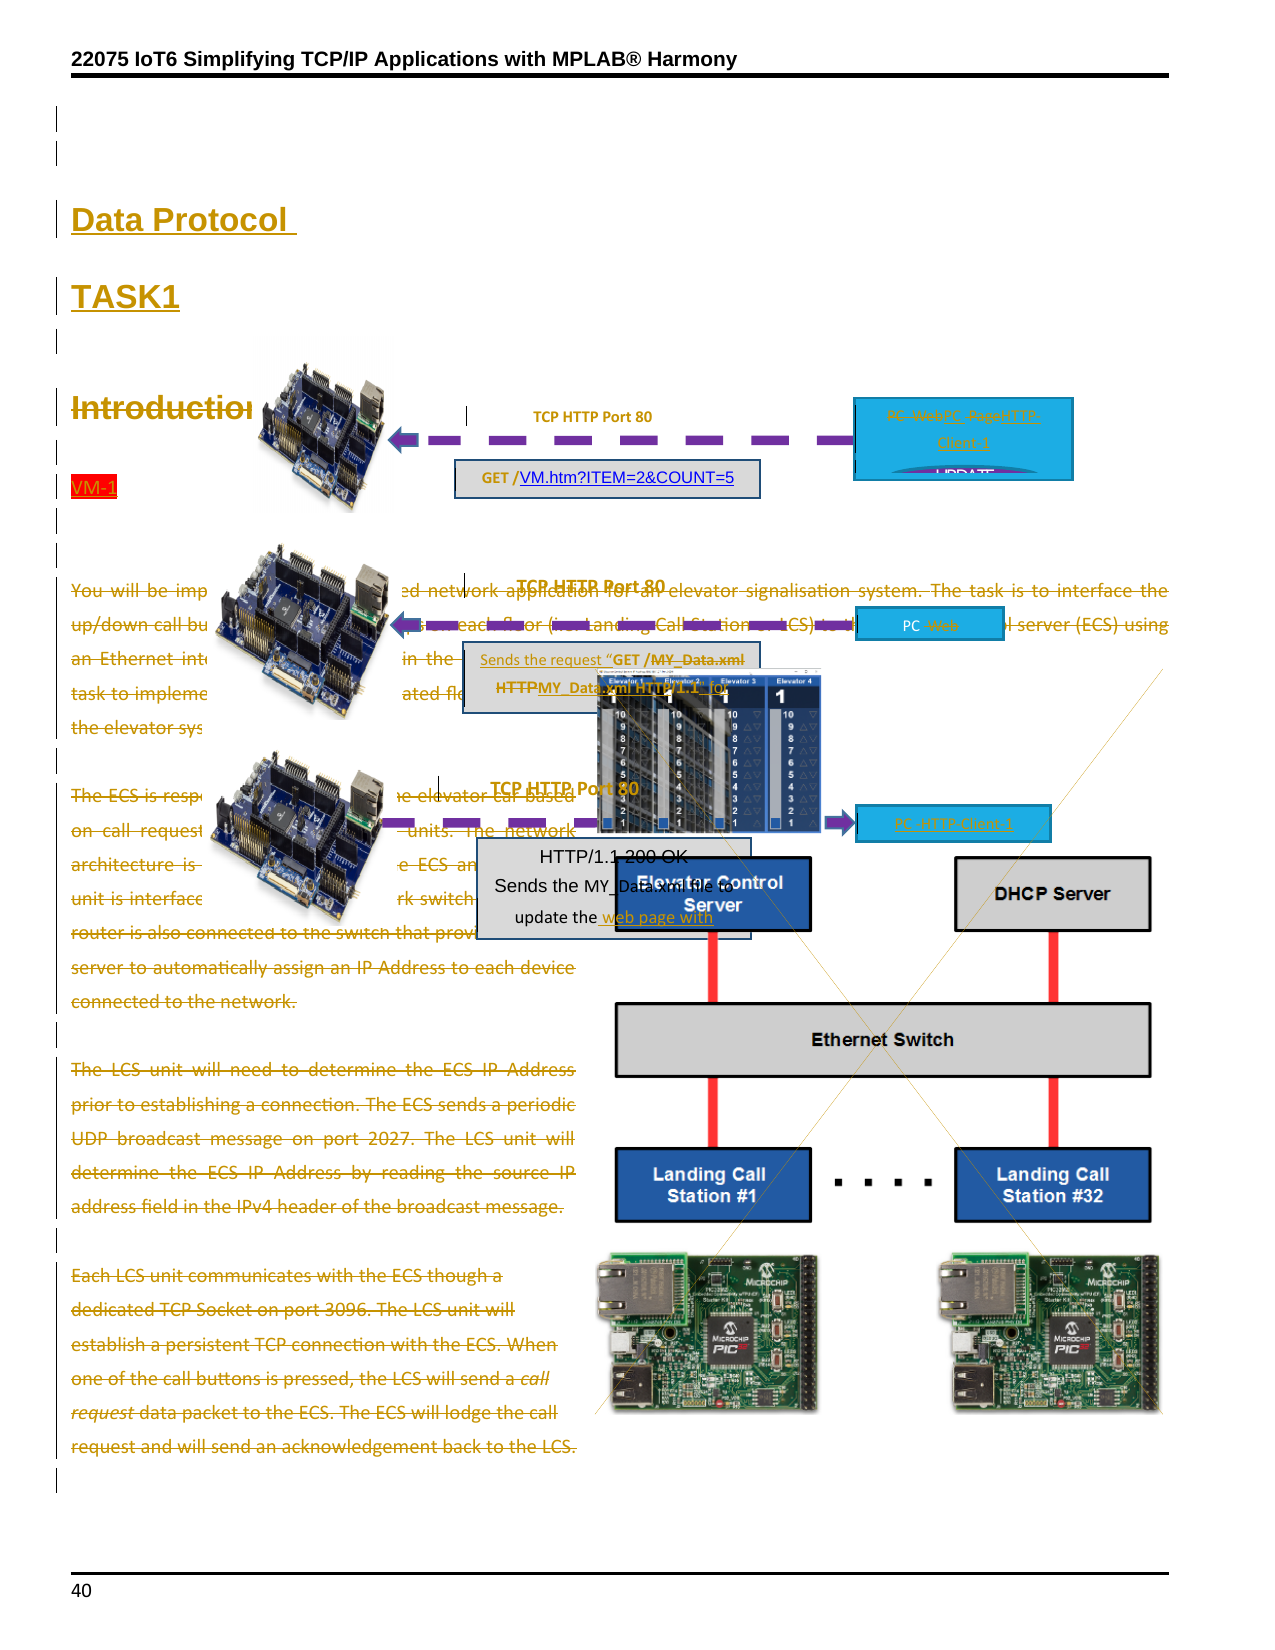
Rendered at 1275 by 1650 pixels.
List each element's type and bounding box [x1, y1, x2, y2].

picture [202, 336, 402, 928]
picture [595, 696, 878, 1412]
picture [595, 671, 613, 695]
picture [596, 1043, 1162, 1415]
picture [880, 671, 1163, 1413]
picture [596, 668, 1162, 1040]
